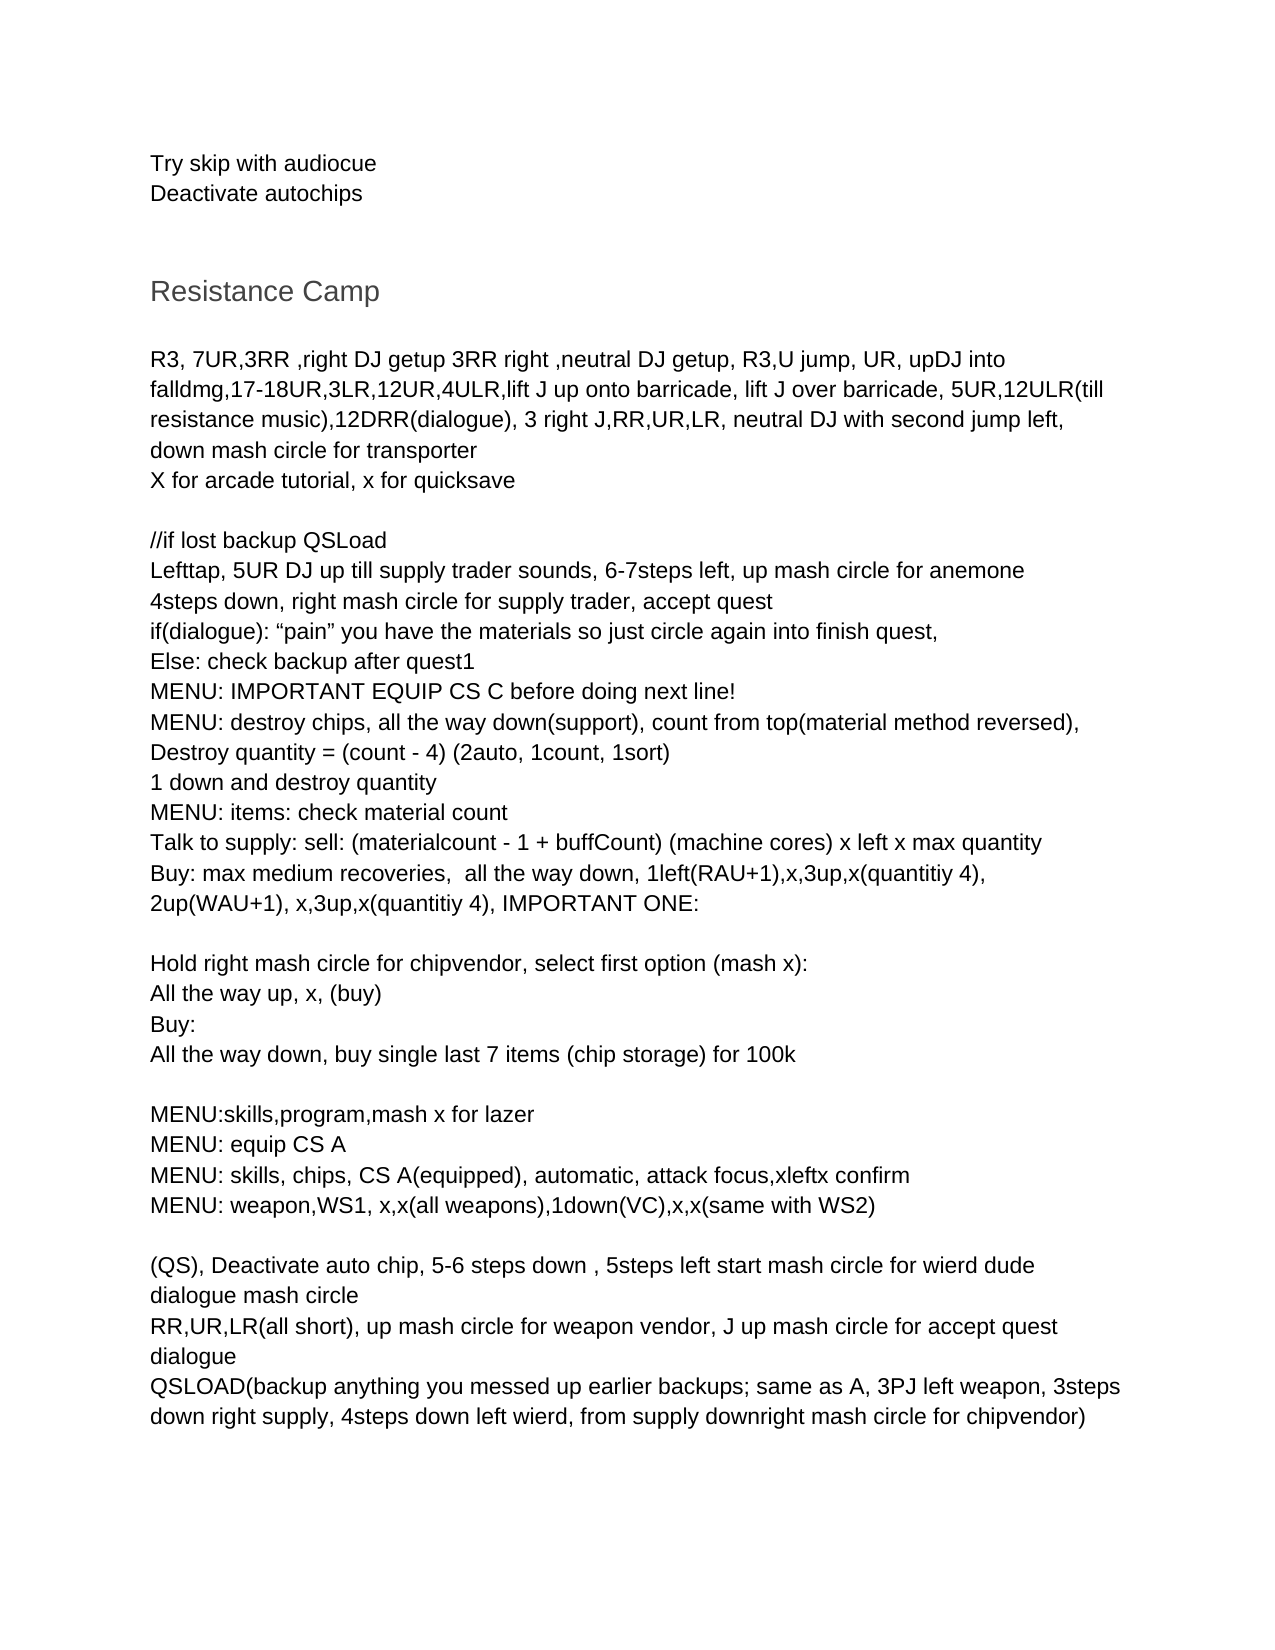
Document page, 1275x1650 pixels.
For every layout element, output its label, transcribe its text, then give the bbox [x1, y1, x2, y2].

text MENU: items: check material count [150, 799, 1125, 826]
text All the way up, x, (buy) [150, 980, 1125, 1007]
text Deactivate autochips [150, 180, 1125, 207]
text R3, 7UR,3RR ,right DJ getup 3RR right ,neutral DJ getup, R3,U jump, UR, upDJ into falldmg,17-18UR,3LR,12UR,4ULR,lift J up onto barricade, lift J over barricade, 5UR,12ULR(till resistance music),12DRR(dialogue), 3 right J,RR,UR,LR, neutral DJ with second jump left, down mash circle for transporter [150, 346, 1125, 463]
text MENU:skills,program,mash x for lazer [150, 1101, 1125, 1128]
subtitle Resistance Camp [150, 274, 1125, 307]
text MENU: destroy chips, all the way down(support), count from top(material method reversed), [150, 708, 1125, 735]
text 4steps down, right mash circle for supply trader, accept quest [150, 588, 1125, 614]
text MENU: weapon,WS1, x,x(all weapons),1down(VC),x,x(same with WS2) [150, 1192, 1125, 1218]
text QSLOAD(backup anything you messed up earlier backups; same as A, 3PJ left weapon, 3steps down right supply, 4steps down left wierd, from supply downright mash circle for chipvendor) [150, 1373, 1125, 1430]
text Hold right mash circle for chipvendor, select first option (mash x): [150, 950, 1125, 977]
text MENU: equip CS A [150, 1131, 1125, 1158]
text Else: check backup after quest1 [150, 648, 1125, 674]
text (QS), Deactivate auto chip, 5-6 steps down , 5steps left start mash circle for wierd dude dialogue mash circle [150, 1252, 1125, 1309]
text Lefttap, 5UR DJ up till supply trader sounds, 6-7steps left, up mash circle for anemone [150, 557, 1125, 584]
text Destroy quantity = (count - 4) (2auto, 1count, 1sort) [150, 739, 1125, 765]
text All the way down, buy single last 7 items (chip storage) for 100k [150, 1041, 1125, 1067]
text Talk to supply: sell: (materialcount - 1 + buffCount) (machine cores) x left x max quantity [150, 829, 1125, 856]
text Buy: [150, 1011, 1125, 1037]
text if(dialogue): “pain” you have the materials so just circle again into finish quest, [150, 618, 1125, 644]
text Buy: max medium recoveries, all the way down, 1left(RAU+1),x,3up,x(quantitiy 4), 2up(WAU+1), x,3up,x(quantitiy 4), IMPORTANT ONE: [150, 859, 1125, 916]
text //if lost backup QSLoad [150, 527, 1125, 554]
text MENU: skills, chips, CS A(equipped), automatic, attack focus,xleftx confirm [150, 1162, 1125, 1188]
text RR,UR,LR(all short), up mash circle for weapon vendor, J up mash circle for accept quest dialogue [150, 1313, 1125, 1369]
text Try skip with audiocue [150, 150, 1125, 176]
text X for arcade tutorial, x for quicksave [150, 467, 1125, 493]
text 1 down and destroy quantity [150, 769, 1125, 795]
text MENU: IMPORTANT EQUIP CS C before doing next line! [150, 678, 1125, 705]
